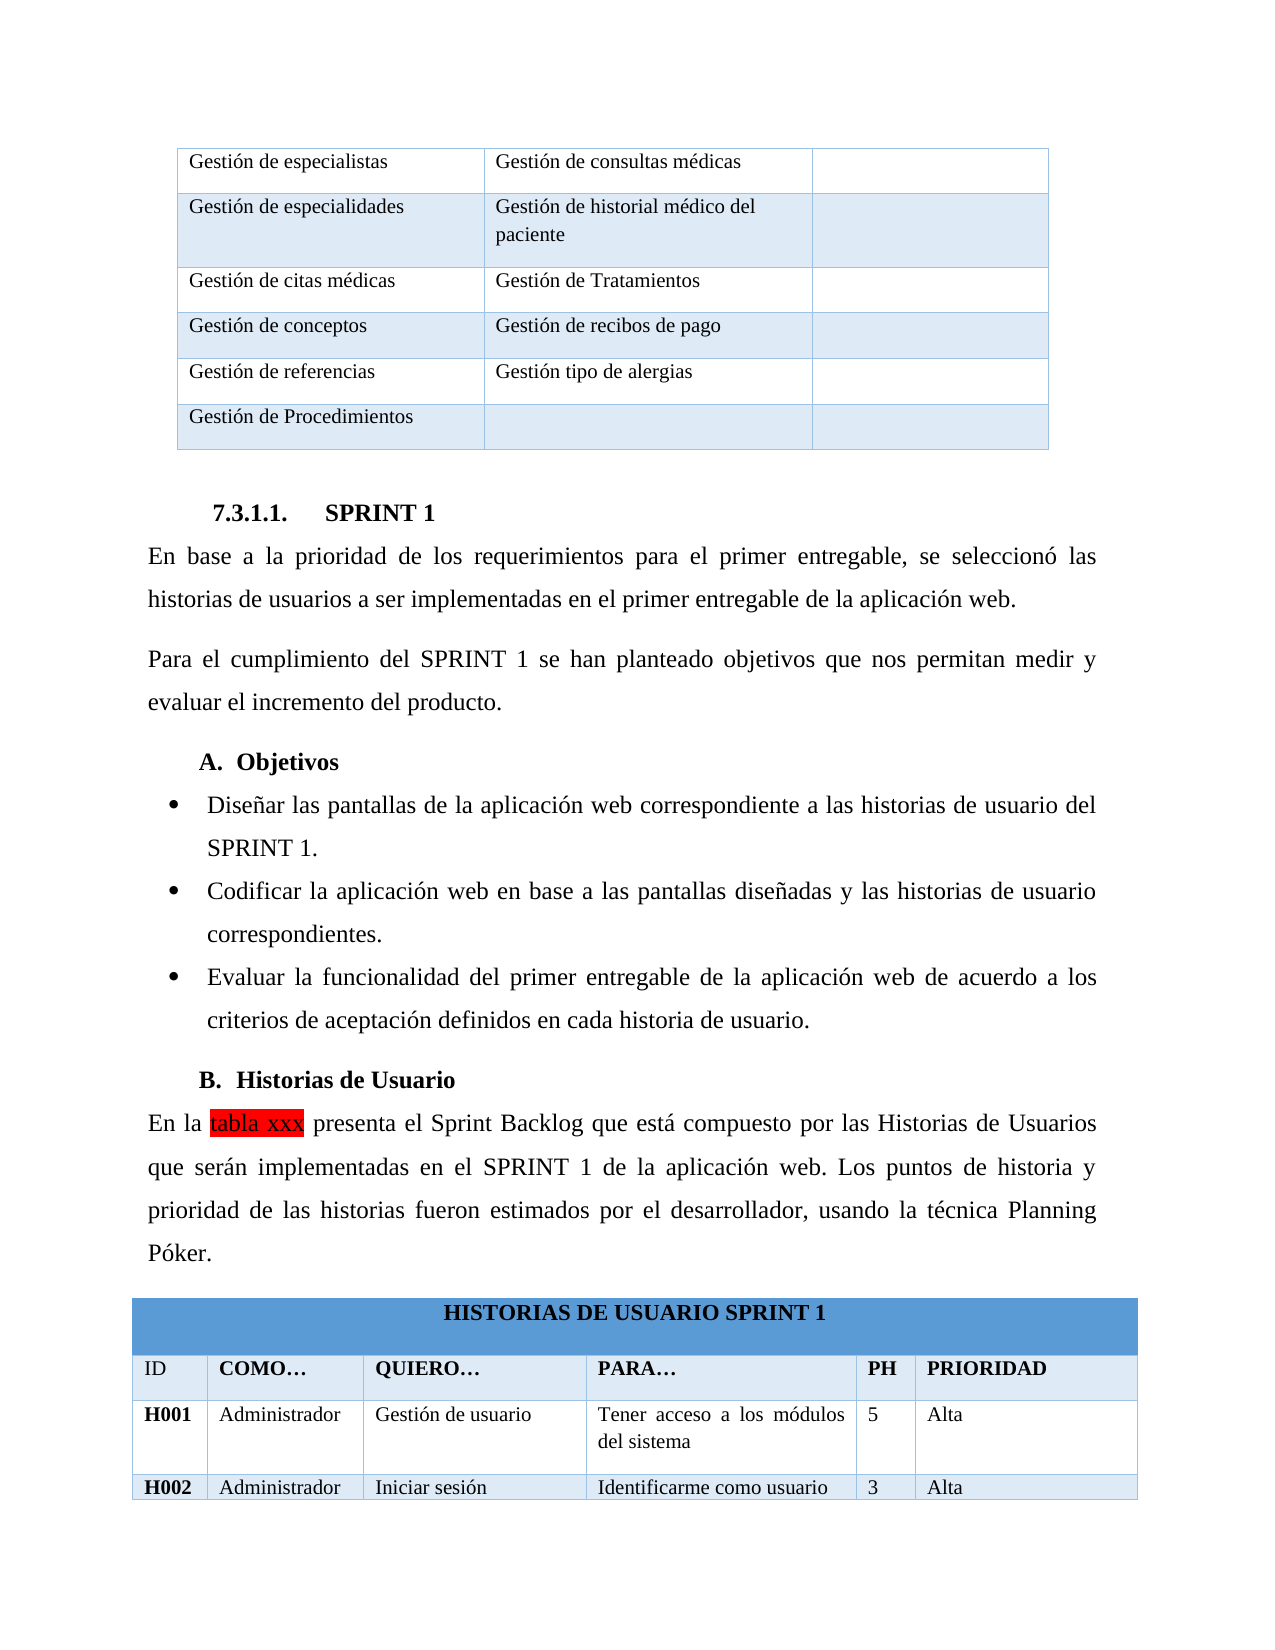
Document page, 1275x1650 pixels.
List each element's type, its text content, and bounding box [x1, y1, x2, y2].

table_cell PRIORIDAD [916, 1356, 1137, 1400]
table_cell [485, 405, 812, 449]
table_cell Gestión de conceptos [178, 313, 484, 358]
table_cell Gestión de recibos de pago [485, 313, 812, 358]
text Para el cumplimiento del SPRINT 1 se han planteado objetivos que nos permitan medir y evaluar el incremento del producto. [148, 644, 1098, 716]
table_cell Gestión de consultas médicas [485, 149, 812, 193]
table_cell Alta [916, 1401, 1137, 1474]
table_cell Alta [916, 1475, 1137, 1499]
table_cell PARA… [587, 1356, 856, 1400]
text En base a la prioridad de los requerimientos para el primer entregable, se seleccionó las historias de usuarios a ser implementadas en el primer entregable de la aplicación web. [148, 541, 1098, 613]
table_cell [813, 405, 1048, 449]
table_cell Tener acceso a los módulos del sistema [587, 1401, 856, 1474]
table_cell Gestión de citas médicas [178, 268, 484, 312]
table_cell PH [857, 1356, 915, 1400]
table_cell Gestión de Tratamientos [485, 268, 812, 312]
table_cell [813, 194, 1048, 267]
subtitle SPRINT 1 [212, 498, 1098, 527]
table_cell 3 [857, 1475, 915, 1499]
table_cell H001 [133, 1401, 207, 1474]
list Codificar la aplicación web en base a las pantallas diseñadas y las historias de usuario correspondientes. [169, 876, 1098, 948]
table_cell Iniciar sesión [364, 1475, 586, 1499]
table_cell H002 [133, 1475, 207, 1499]
table_cell Gestión de especialistas [178, 149, 484, 193]
text En la tabla xxx presenta el Sprint Backlog que está compuesto por las Historias de Usuarios que serán implementadas en el SPRINT 1 de la aplicación web. Los puntos de historia y prioridad de las historias fueron estimados por el desarrollador, usando la técnica Planning Póker. [148, 1108, 1098, 1267]
subtitle Historias de Usuario [199, 1065, 1098, 1094]
table_cell Gestión de usuario [364, 1401, 586, 1474]
list Evaluar la funcionalidad del primer entregable de la aplicación web de acuerdo a los criterios de aceptación definidos en cada historia de usuario. [169, 962, 1098, 1034]
table_cell [813, 268, 1048, 312]
table_cell Administrador [208, 1475, 363, 1499]
subtitle Objetivos [199, 747, 1098, 776]
table_cell Gestión de Procedimientos [178, 405, 484, 449]
table_cell QUIERO… [364, 1356, 586, 1400]
table_cell Gestión tipo de alergias [485, 359, 812, 403]
table_cell [813, 149, 1048, 193]
table_cell Administrador [208, 1401, 363, 1474]
list Diseñar las pantallas de la aplicación web correspondiente a las historias de usuario del SPRINT 1. [169, 790, 1098, 862]
table_cell COMO… [208, 1356, 363, 1400]
table_cell Gestión de referencias [178, 359, 484, 403]
table_cell 5 [857, 1401, 915, 1474]
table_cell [587, 1475, 856, 1499]
table_cell [813, 359, 1048, 403]
table_cell Gestión de especialidades [178, 194, 484, 267]
table_cell Gestión de historial médico del paciente [485, 194, 812, 267]
table_header HISTORIAS DE USUARIO SPRINT 1 [133, 1299, 1137, 1355]
table_cell ID [133, 1356, 207, 1400]
table_cell [813, 313, 1048, 358]
